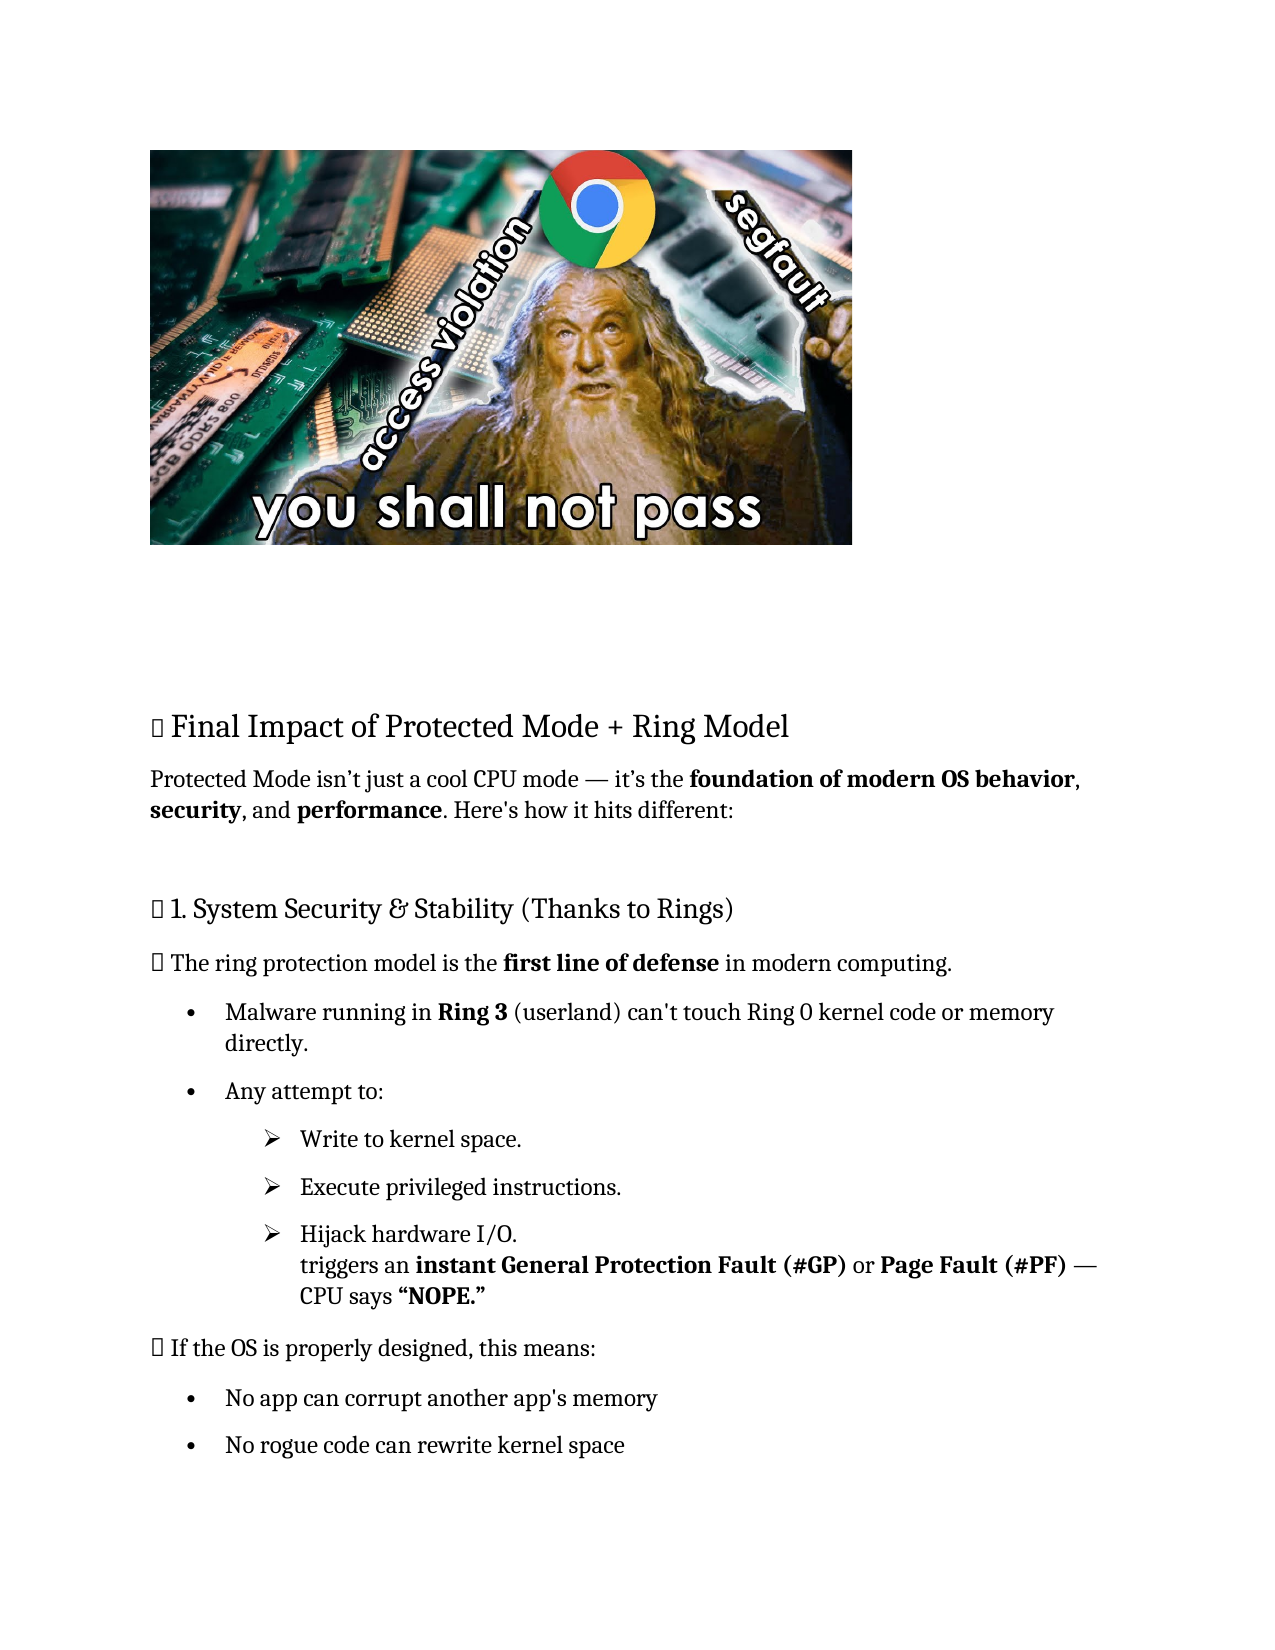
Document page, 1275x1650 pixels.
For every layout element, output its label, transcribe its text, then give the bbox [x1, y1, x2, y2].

list Malware running in Ring 3 (userland) can't touch Ring 0 kernel code or memory directly. [187, 998, 1125, 1058]
list Execute privileged instructions. [262, 1172, 1125, 1201]
text 🔐 1. System Security & Stability (Thanks to Rings) [150, 891, 1125, 926]
list Any attempt to: [187, 1077, 1125, 1106]
picture [150, 150, 853, 545]
list No app can corrupt another app's memory [187, 1383, 1125, 1412]
text 🧱 The ring protection model is the first line of defense in modern computing. [150, 945, 1125, 979]
list No rogue code can rewrite kernel space [187, 1431, 1125, 1460]
list Hijack hardware I/O. triggers an instant General Protection Fault (#GP) or Page Fault (#PF) — CPU says “NOPE.” [262, 1220, 1125, 1311]
text Protected Mode isn’t just a cool CPU mode — it’s the foundation of modern OS behavior, security, and performance. Here's how it hits different: [150, 765, 1125, 825]
list Write to kernel space. [262, 1125, 1125, 1153]
text 🧠 Final Impact of Protected Mode + Ring Model [150, 707, 1125, 745]
text ✅ If the OS is properly designed, this means: [150, 1330, 1125, 1364]
